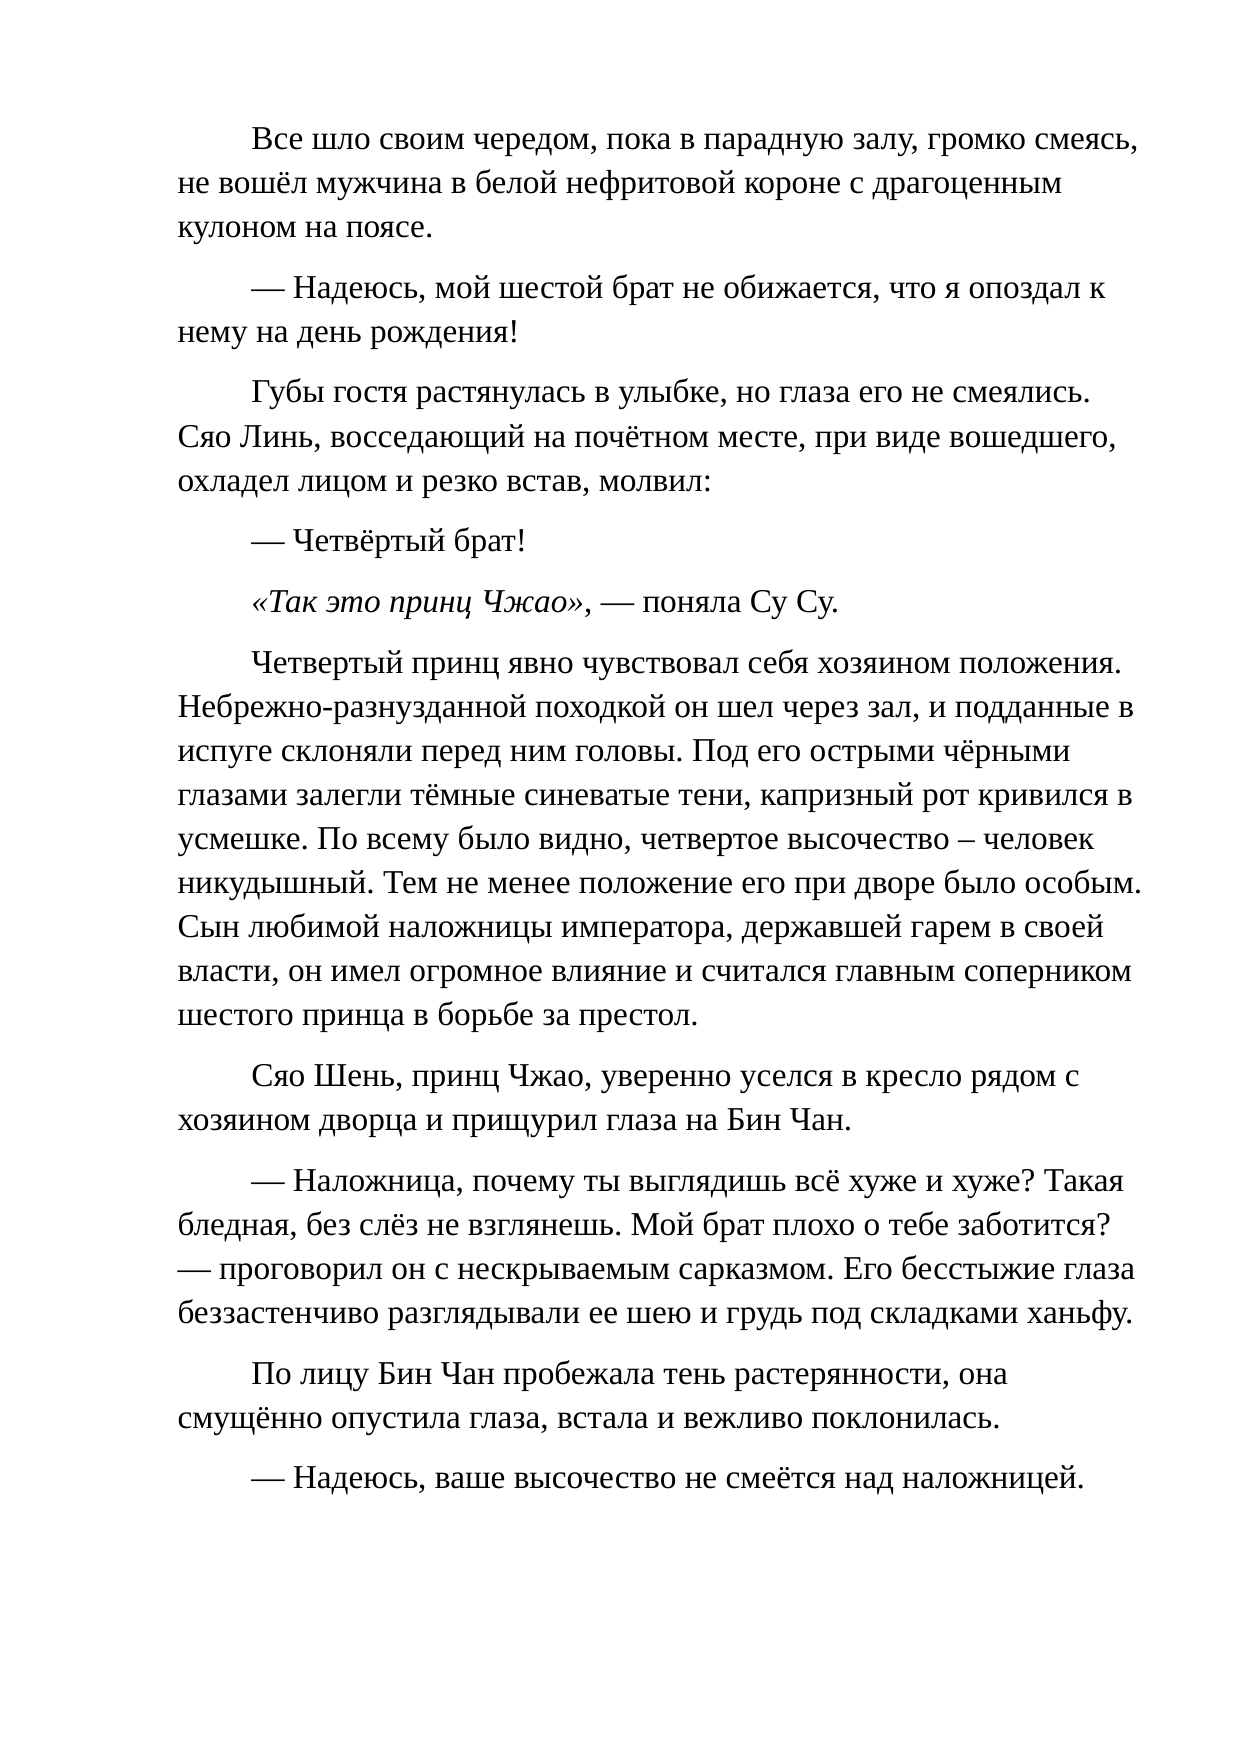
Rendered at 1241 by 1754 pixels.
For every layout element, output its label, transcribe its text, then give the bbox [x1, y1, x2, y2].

text Губы гостя растянулась в улыбке, но глаза его не смеялись. Сяо Линь, восседающий на почётном месте, при виде вошедшего, охладел лицом и резко встав, молвил: [177, 372, 1152, 498]
text — Четвёртый брат! [177, 521, 1152, 559]
text — Надеюсь, ваше высочество не смеётся над наложницей. [177, 1458, 1152, 1496]
text Четвертый принц явно чувствовал себя хозяином положения. Небрежно-разнузданной походкой он шел через зал, и подданные в испуге склоняли перед ним головы. Под его острыми чёрными глазами залегли тёмные синеватые тени, капризный рот кривился в усмешке. По всему было видно, четвертое высочество – человек никудышный. Тем не менее положение его при дворе было особым. Сын любимой наложницы императора, державшей гарем в своей власти, он имел огромное влияние и считался главным соперником шестого принца в борьбе за престол. [177, 642, 1152, 1033]
text По лицу Бин Чан пробежала тень растерянности, она смущённо опустила глаза, встала и вежливо поклонилась. [177, 1353, 1152, 1435]
text — Наложница, почему ты выглядишь всё хуже и хуже? Такая бледная, без слёз не взглянешь. Мой брат плохо о тебе заботится? — проговорил он с нескрываемым сарказмом. Его бесстыжие глаза беззастенчиво разглядывали ее шею и грудь под складками ханьфу. [177, 1160, 1152, 1331]
text — Надеюсь, мой шестой брат не обижается, что я опоздал к нему на день рождения! [177, 267, 1152, 349]
text Все шло своим чередом, пока в парадную залу, громко смеясь, не вошёл мужчина в белой нефритовой короне с драгоценным кулоном на поясе. [177, 118, 1152, 244]
text Сяо Шень, принц Чжао, уверенно уселся в кресло рядом с хозяином дворца и прищурил глаза на Бин Чан. [177, 1055, 1152, 1138]
text «Так это принц Чжао», — поняла Су Су. [177, 581, 1152, 620]
